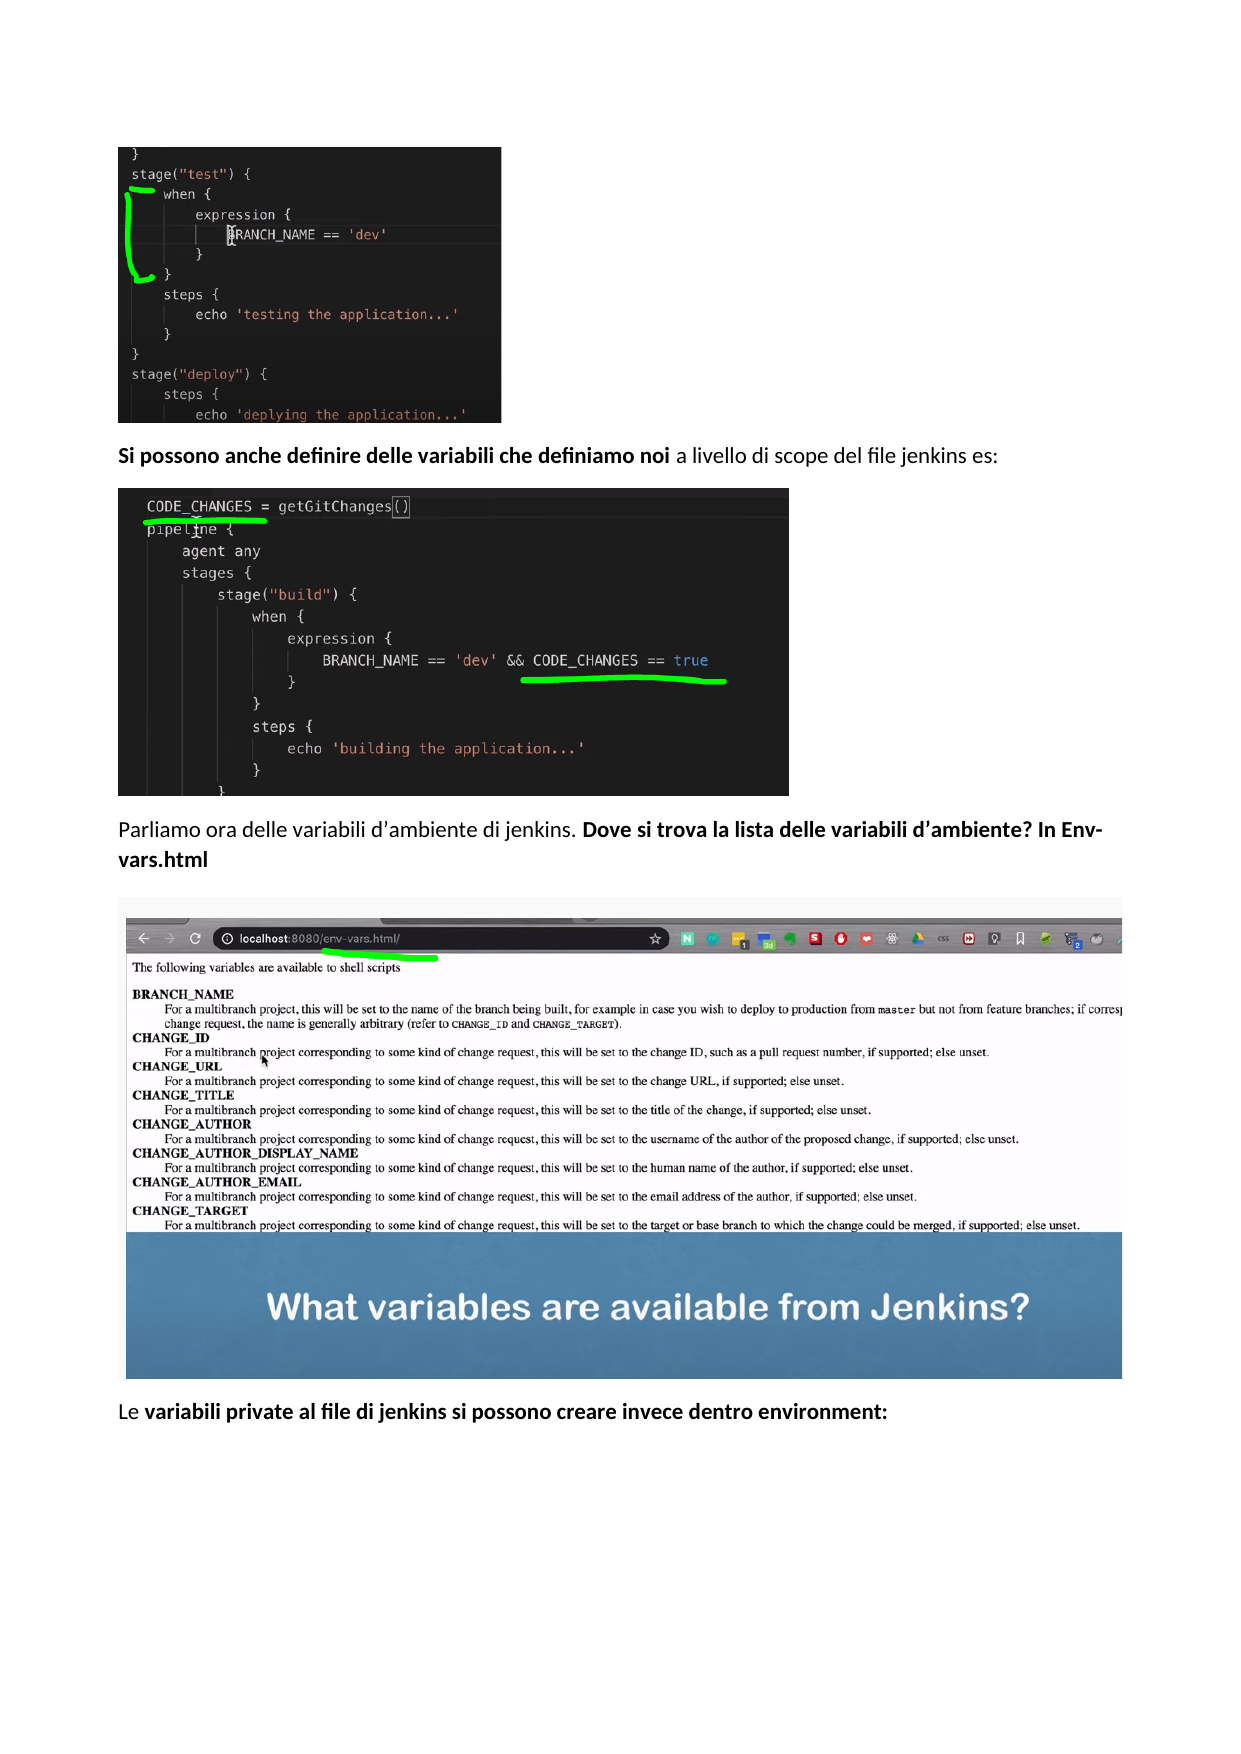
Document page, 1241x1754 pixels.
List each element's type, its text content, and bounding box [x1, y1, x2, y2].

text Le variabili private al file di jenkins si possono creare invece dentro environment: [118, 1397, 1122, 1426]
text Si possono anche definire delle variabili che definiamo noi a livello di scope del file jenkins es: [118, 441, 1122, 469]
picture [118, 488, 789, 796]
picture [118, 891, 1123, 1379]
text Parliamo ora delle variabili d’ambiente di jenkins. Dove si trova la lista delle variabili d’ambiente? In Env-vars.html [118, 815, 1122, 873]
picture [118, 147, 502, 423]
